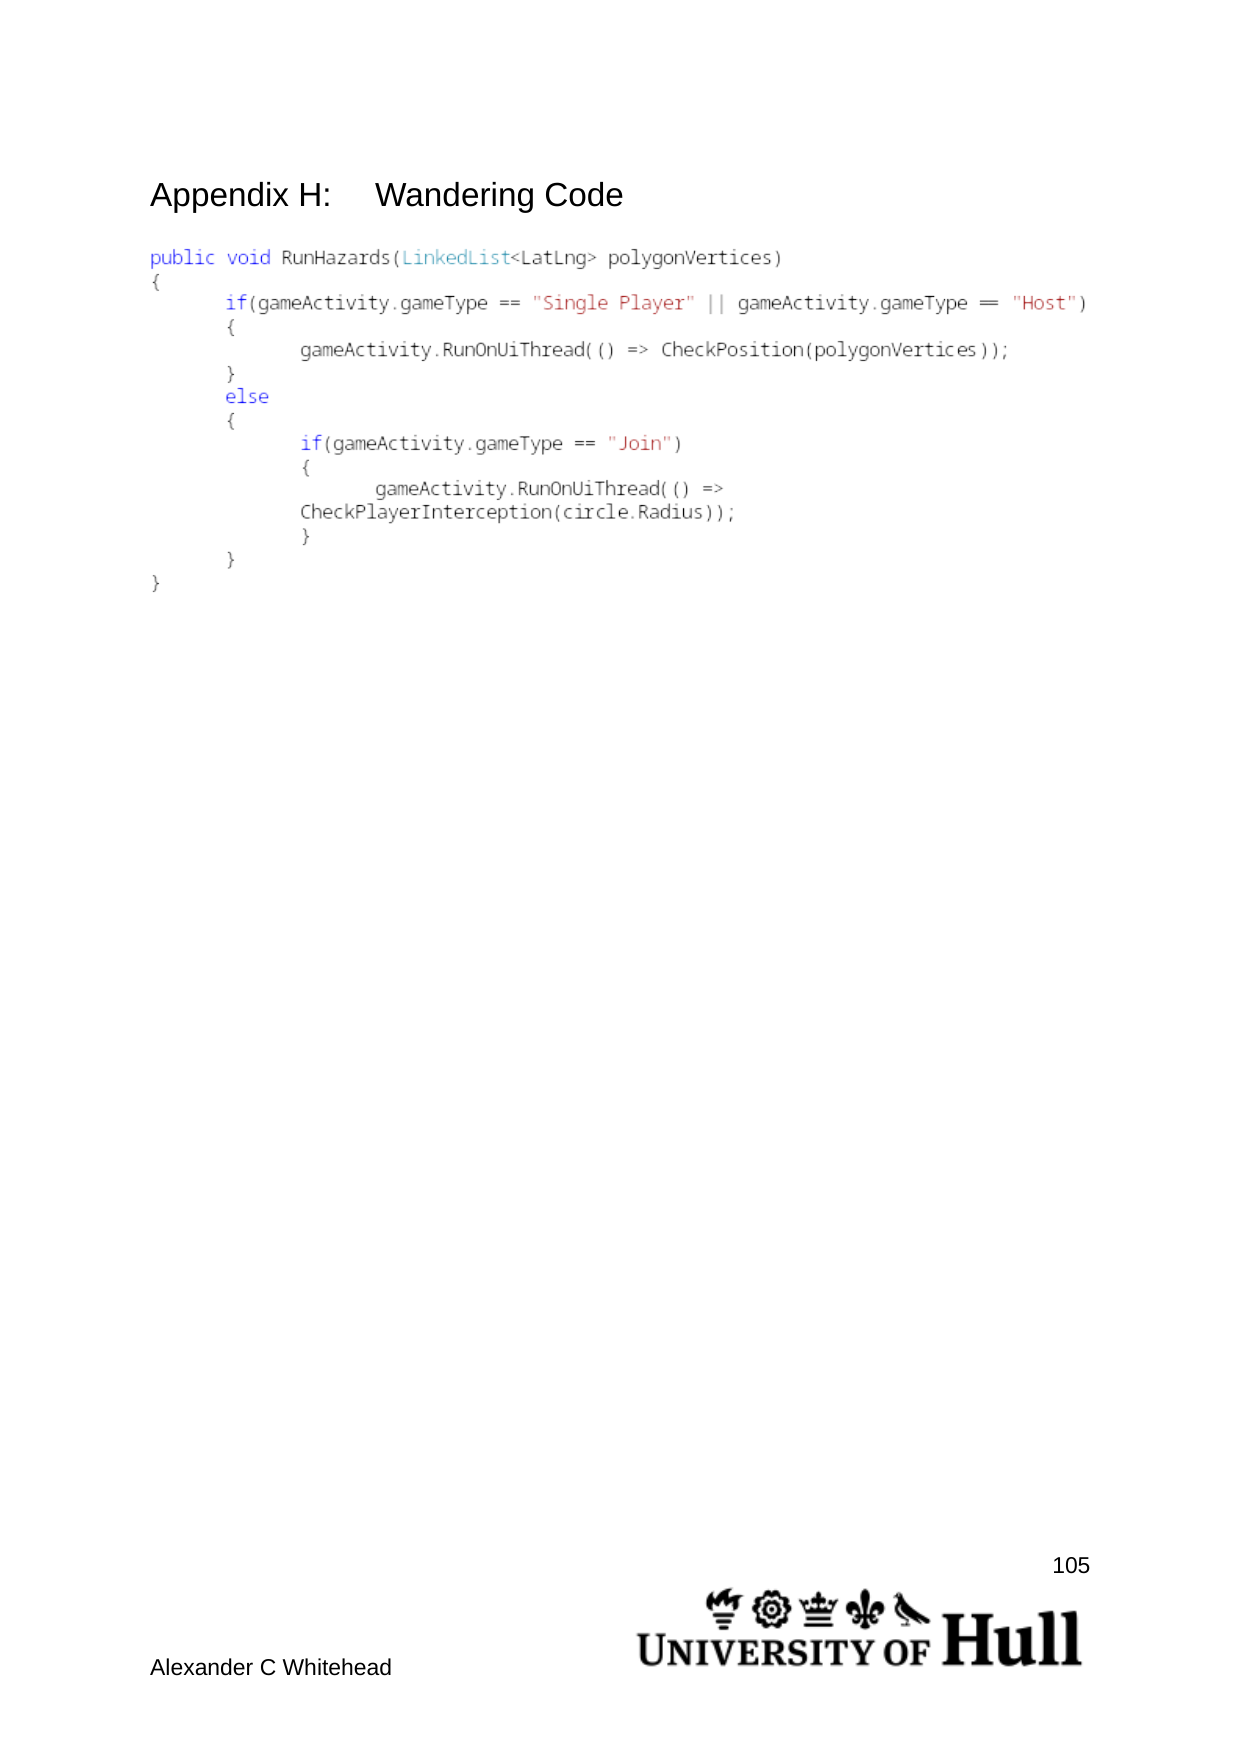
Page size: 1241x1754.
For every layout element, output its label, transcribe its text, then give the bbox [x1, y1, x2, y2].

picture [630, 1578, 1091, 1676]
subtitle Wandering Code [150, 175, 1090, 213]
